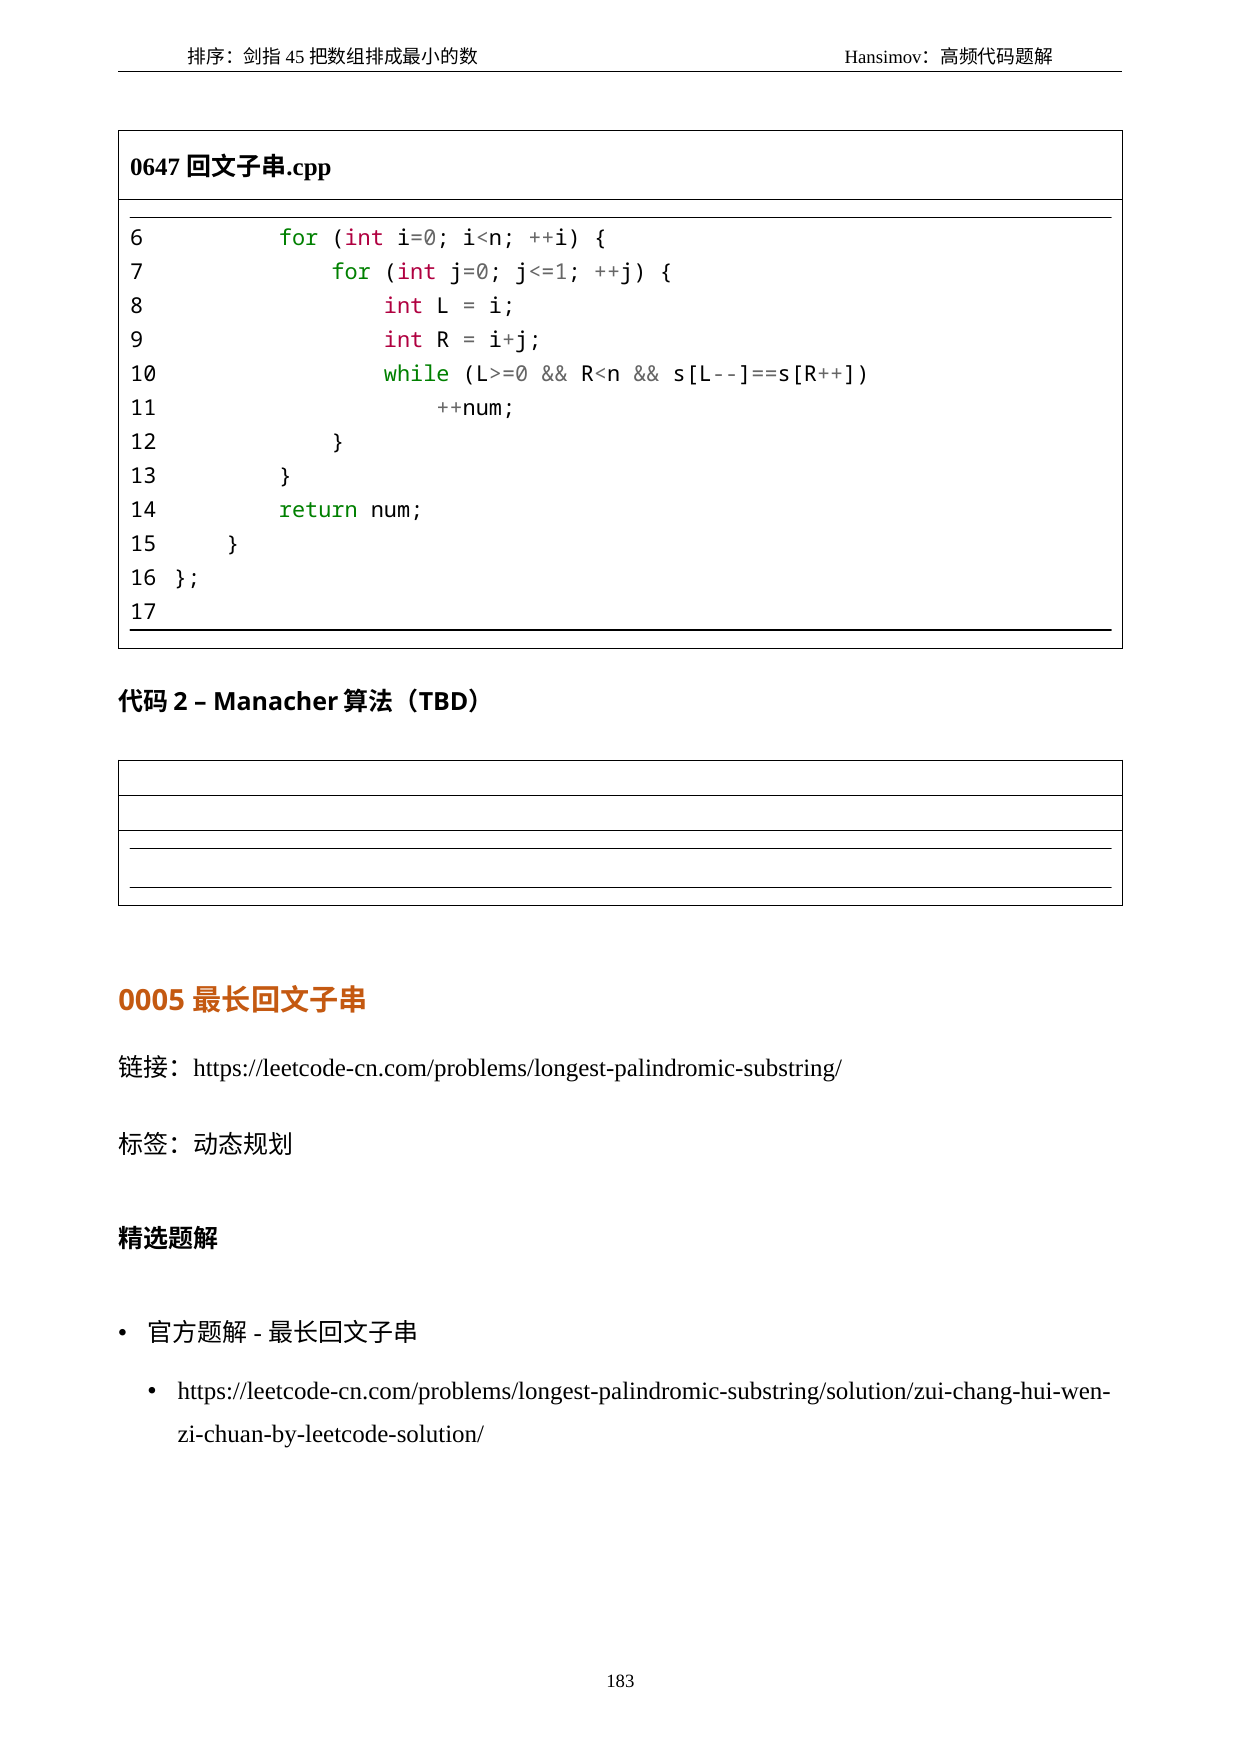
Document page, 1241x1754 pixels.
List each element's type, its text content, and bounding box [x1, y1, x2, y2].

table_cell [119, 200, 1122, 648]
text 官方题解 - 最长回文子串 [118, 1297, 1122, 1365]
text https://leetcode-cn.com/problems/longest-palindromic-substring/solution/zui-chang-hui-wen-zi-chuan-by-leetcode-solution/ [148, 1374, 1122, 1450]
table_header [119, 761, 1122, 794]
text 链接：https://leetcode-cn.com/problems/longest-palindromic-substring/ [118, 1032, 1122, 1100]
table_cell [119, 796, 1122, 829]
text 标签：动态规划 [118, 1109, 1122, 1177]
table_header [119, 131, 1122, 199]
subtitle 精选题解 [118, 1203, 1097, 1271]
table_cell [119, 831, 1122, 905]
subtitle 代码2 – Manacher算法（TBD） [118, 666, 1097, 733]
subtitle 0005 最长回文子串 [118, 964, 1097, 1032]
